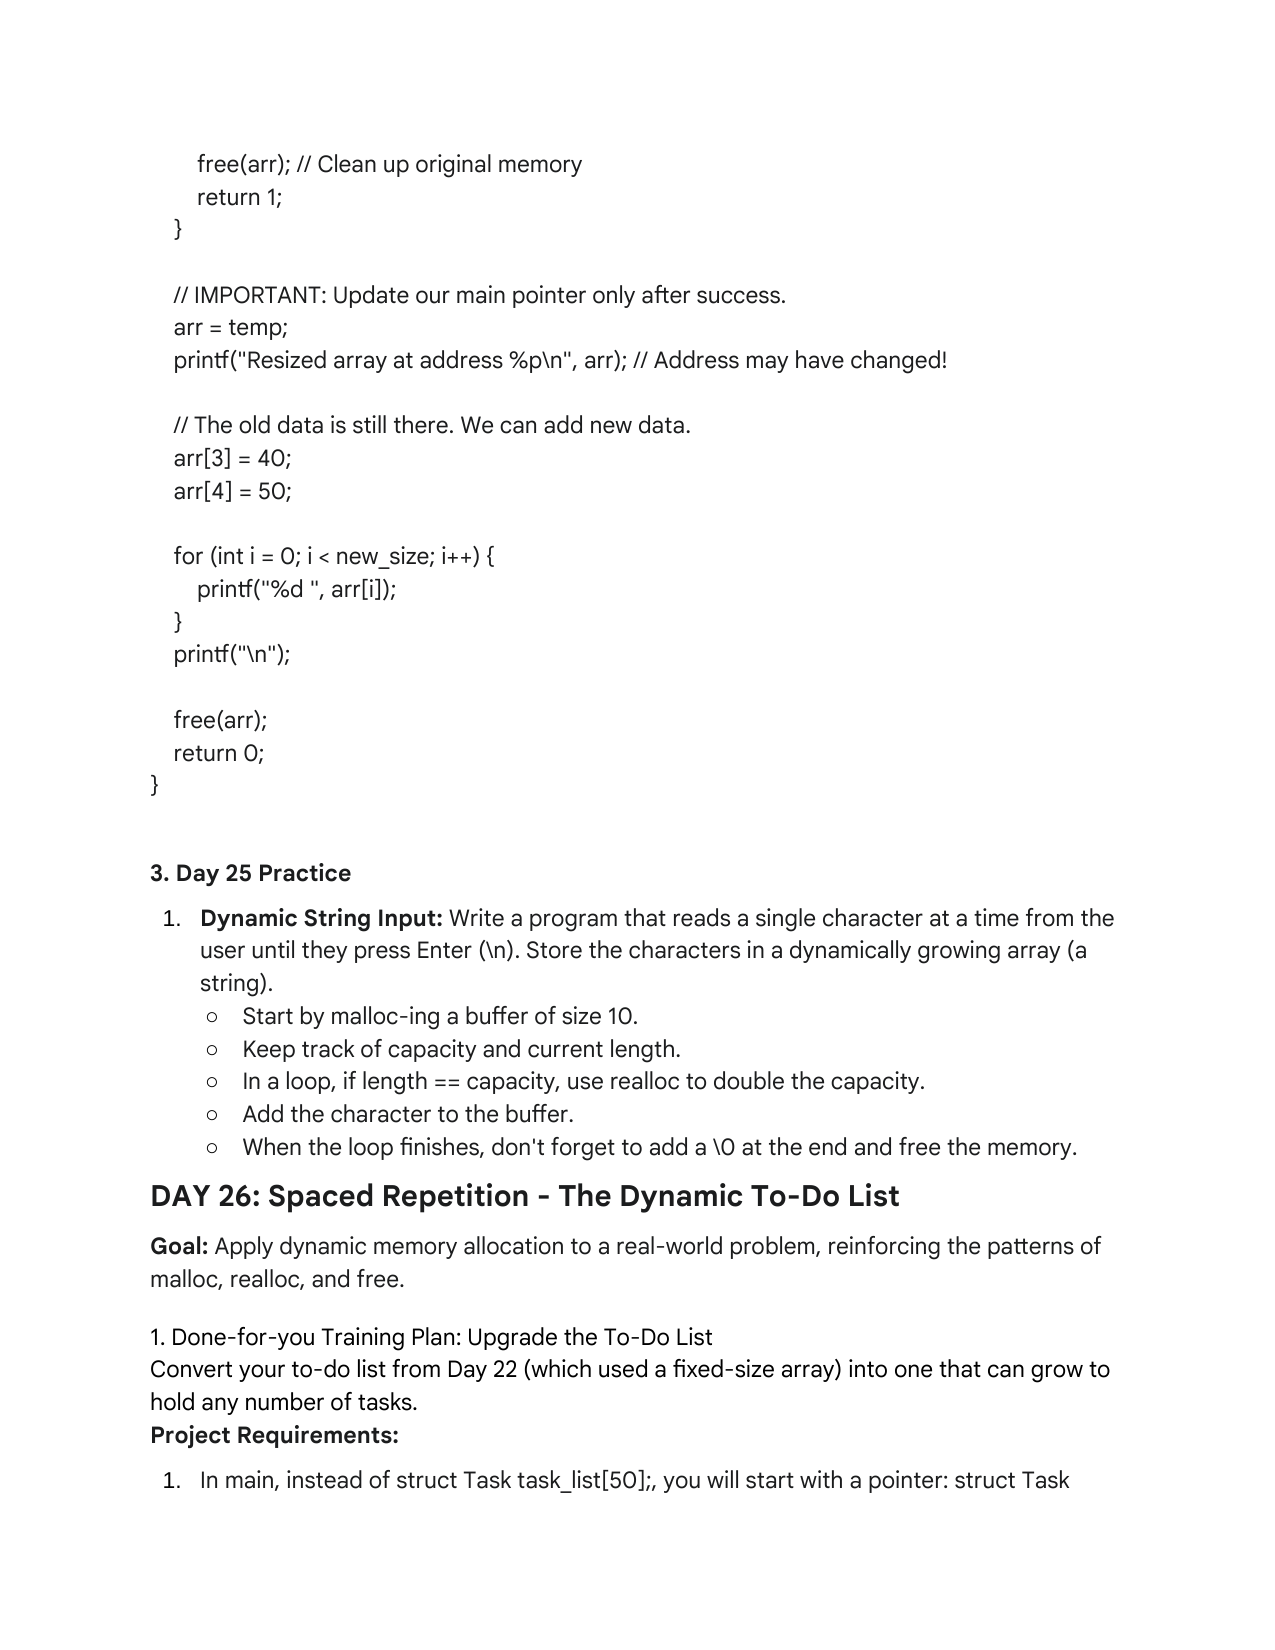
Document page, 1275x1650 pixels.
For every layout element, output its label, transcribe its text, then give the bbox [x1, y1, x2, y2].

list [162, 1466, 1125, 1495]
list Keep track of capacity and current length. [205, 1035, 1125, 1064]
text 1. Done-for-you Training Plan: Upgrade the To-Do List [150, 1323, 1125, 1352]
text 3. Day 25 Practice [150, 859, 1125, 888]
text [150, 150, 1125, 830]
list Add the character to the buffer. [205, 1100, 1125, 1129]
subtitle DAY 26: Spaced Repetition - The Dynamic To-Do List [150, 1178, 1125, 1215]
list In a loop, if length == capacity, use realloc to double the capacity. [205, 1068, 1125, 1096]
list When the loop finishes, don't forget to add a \0 at the end and free the memory. [205, 1133, 1125, 1162]
text Goal: Apply dynamic memory allocation to a real-world problem, reinforcing the patterns of malloc, realloc, and free. [150, 1232, 1125, 1294]
list Dynamic String Input: Write a program that reads a single character at a time from the user until they press Enter (\n). Store the characters in a dynamically growing array (a string). [162, 904, 1125, 998]
text Project Requirements: [150, 1421, 1125, 1450]
text Convert your to-do list from Day 22 (which used a fixed-size array) into one that can grow to hold any number of tasks. [150, 1356, 1125, 1417]
list Start by malloc-ing a buffer of size 10. [205, 1002, 1125, 1031]
